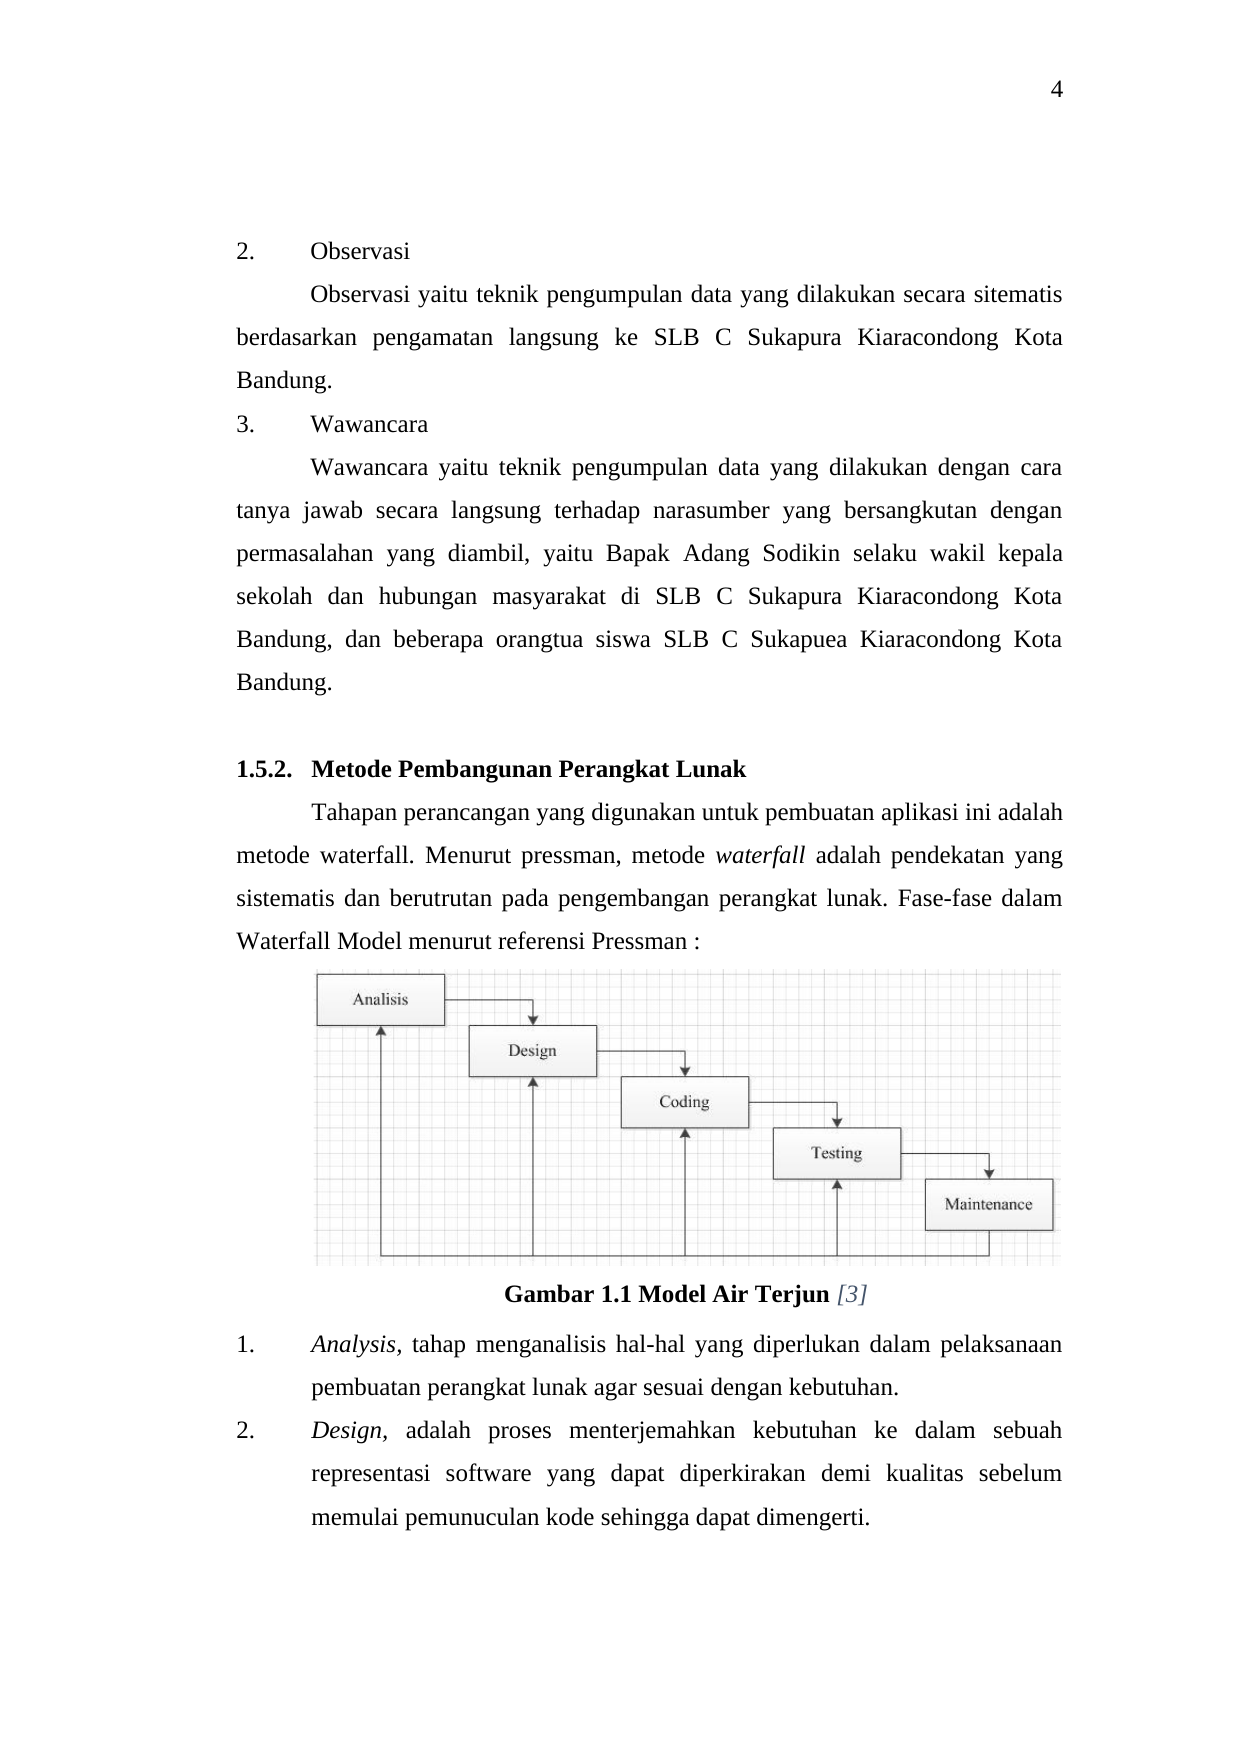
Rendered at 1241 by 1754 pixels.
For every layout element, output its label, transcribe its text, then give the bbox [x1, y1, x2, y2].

list Analysis, tahap menganalisis hal-hal yang diperlukan dalam pelaksanaan pembuatan perangkat lunak agar sesuai dengan kebutuhan. [236, 1329, 1063, 1401]
subtitle Metode Pembangunan Perangkat Lunak [236, 754, 1063, 782]
list Wawancara [236, 409, 1063, 437]
list Observasi [236, 236, 1063, 265]
picture [313, 969, 1061, 1266]
list Observasi yaitu teknik pengumpulan data yang dilakukan secara sitematis berdasarkan pengamatan langsung ke SLB C Sukapura Kiaracondong Kota Bandung. [236, 279, 1063, 394]
list Design, adalah proses menterjemahkan kebutuhan ke dalam sebuah representasi software yang dapat diperkirakan demi kualitas sebelum memulai pemunuculan kode sehingga dapat dimengerti. [236, 1415, 1063, 1530]
text Gambar 1.1 Model Air Terjun [236, 1279, 1063, 1308]
text Tahapan perancangan yang digunakan untuk pembuatan aplikasi ini adalah metode waterfall. Menurut pressman, metode waterfall adalah pendekatan yang sistematis dan berutrutan pada pengembangan perangkat lunak. Fase-fase dalam Waterfall Model menurut referensi Pressman : [236, 797, 1063, 955]
text Wawancara yaitu teknik pengumpulan data yang dilakukan dengan cara tanya jawab secara langsung terhadap narasumber yang bersangkutan dengan permasalahan yang diambil, yaitu Bapak Adang Sodikin selaku wakil kepala sekolah dan hubungan masyarakat di SLB C Sukapura Kiaracondong Kota Bandung, dan beberapa orangtua siswa SLB C Sukapuea Kiaracondong Kota Bandung. [236, 452, 1063, 696]
